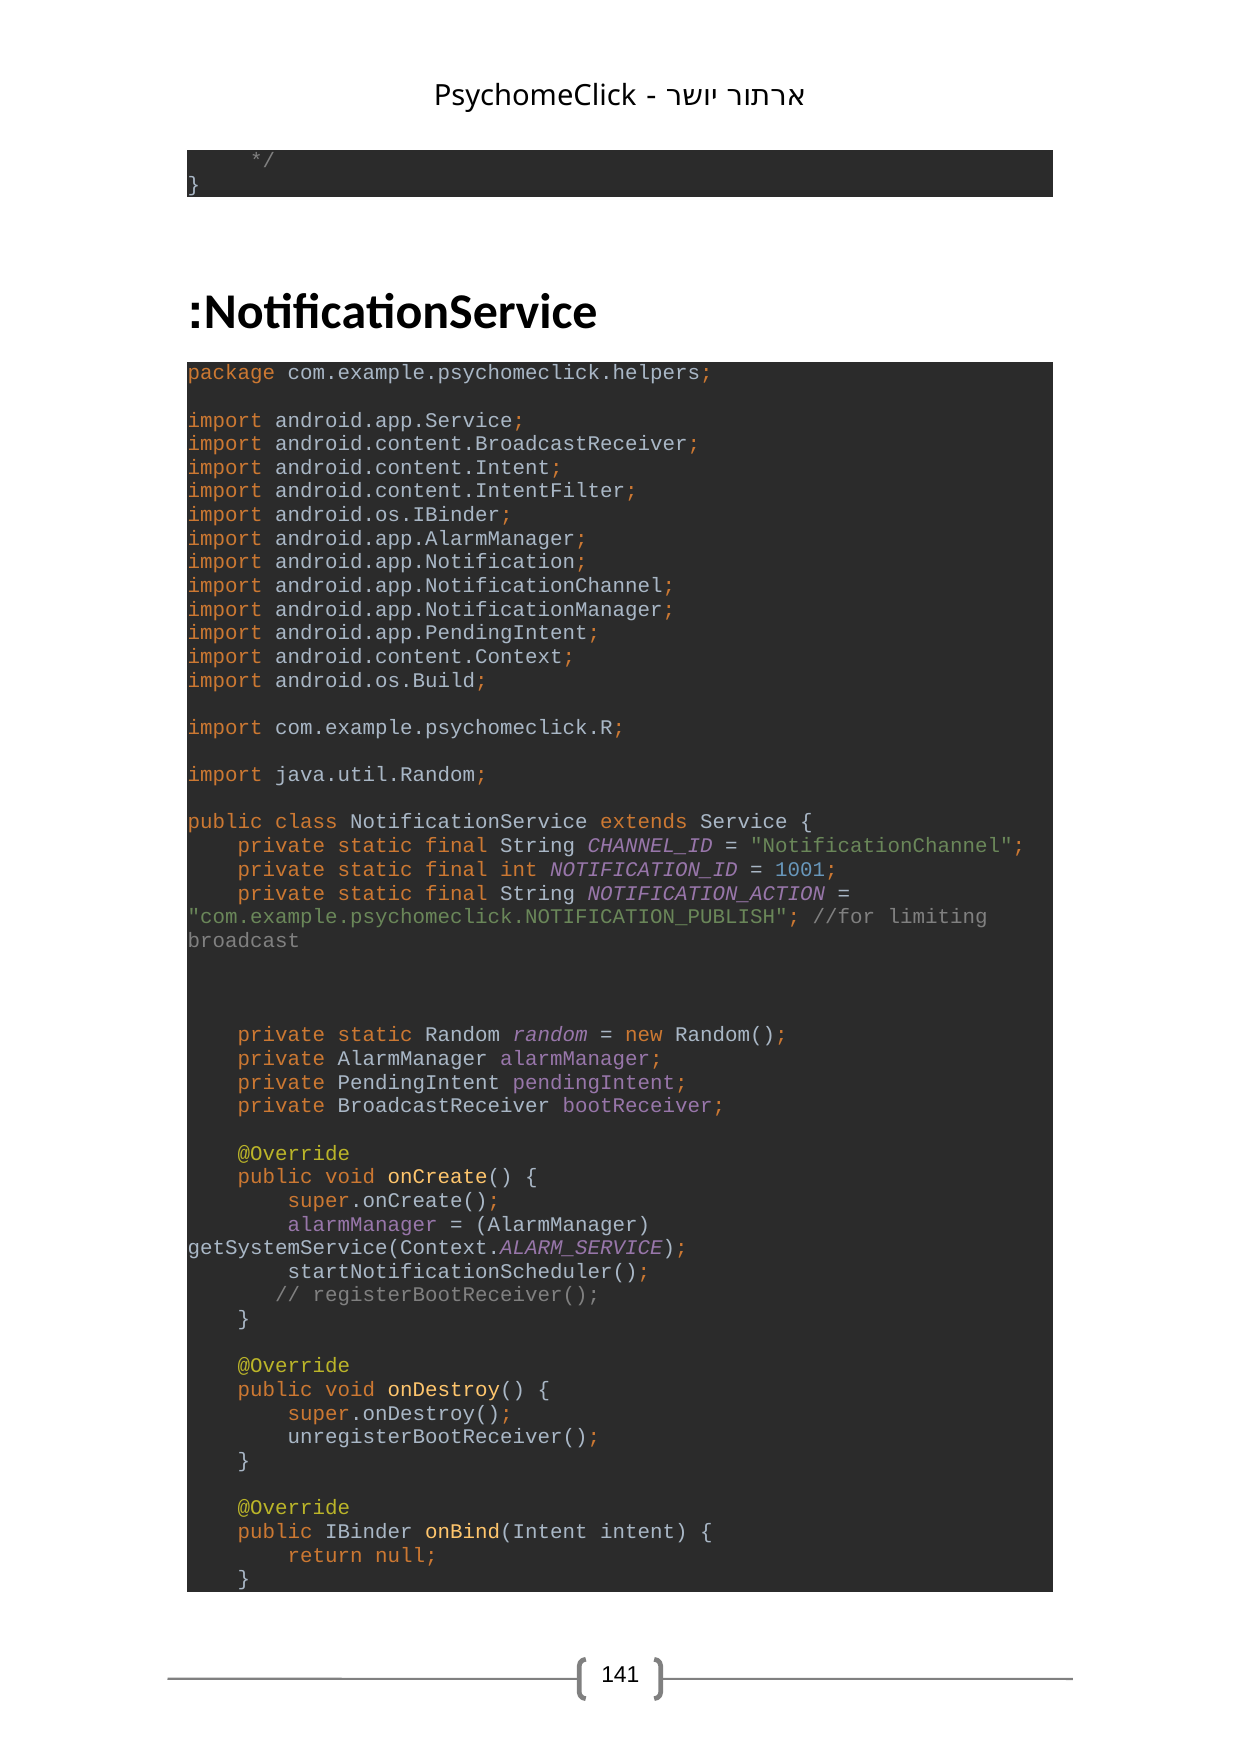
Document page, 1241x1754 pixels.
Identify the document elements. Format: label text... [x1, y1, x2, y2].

text NotificationService: [187, 280, 1053, 341]
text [187, 362, 1053, 1592]
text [187, 150, 1053, 197]
